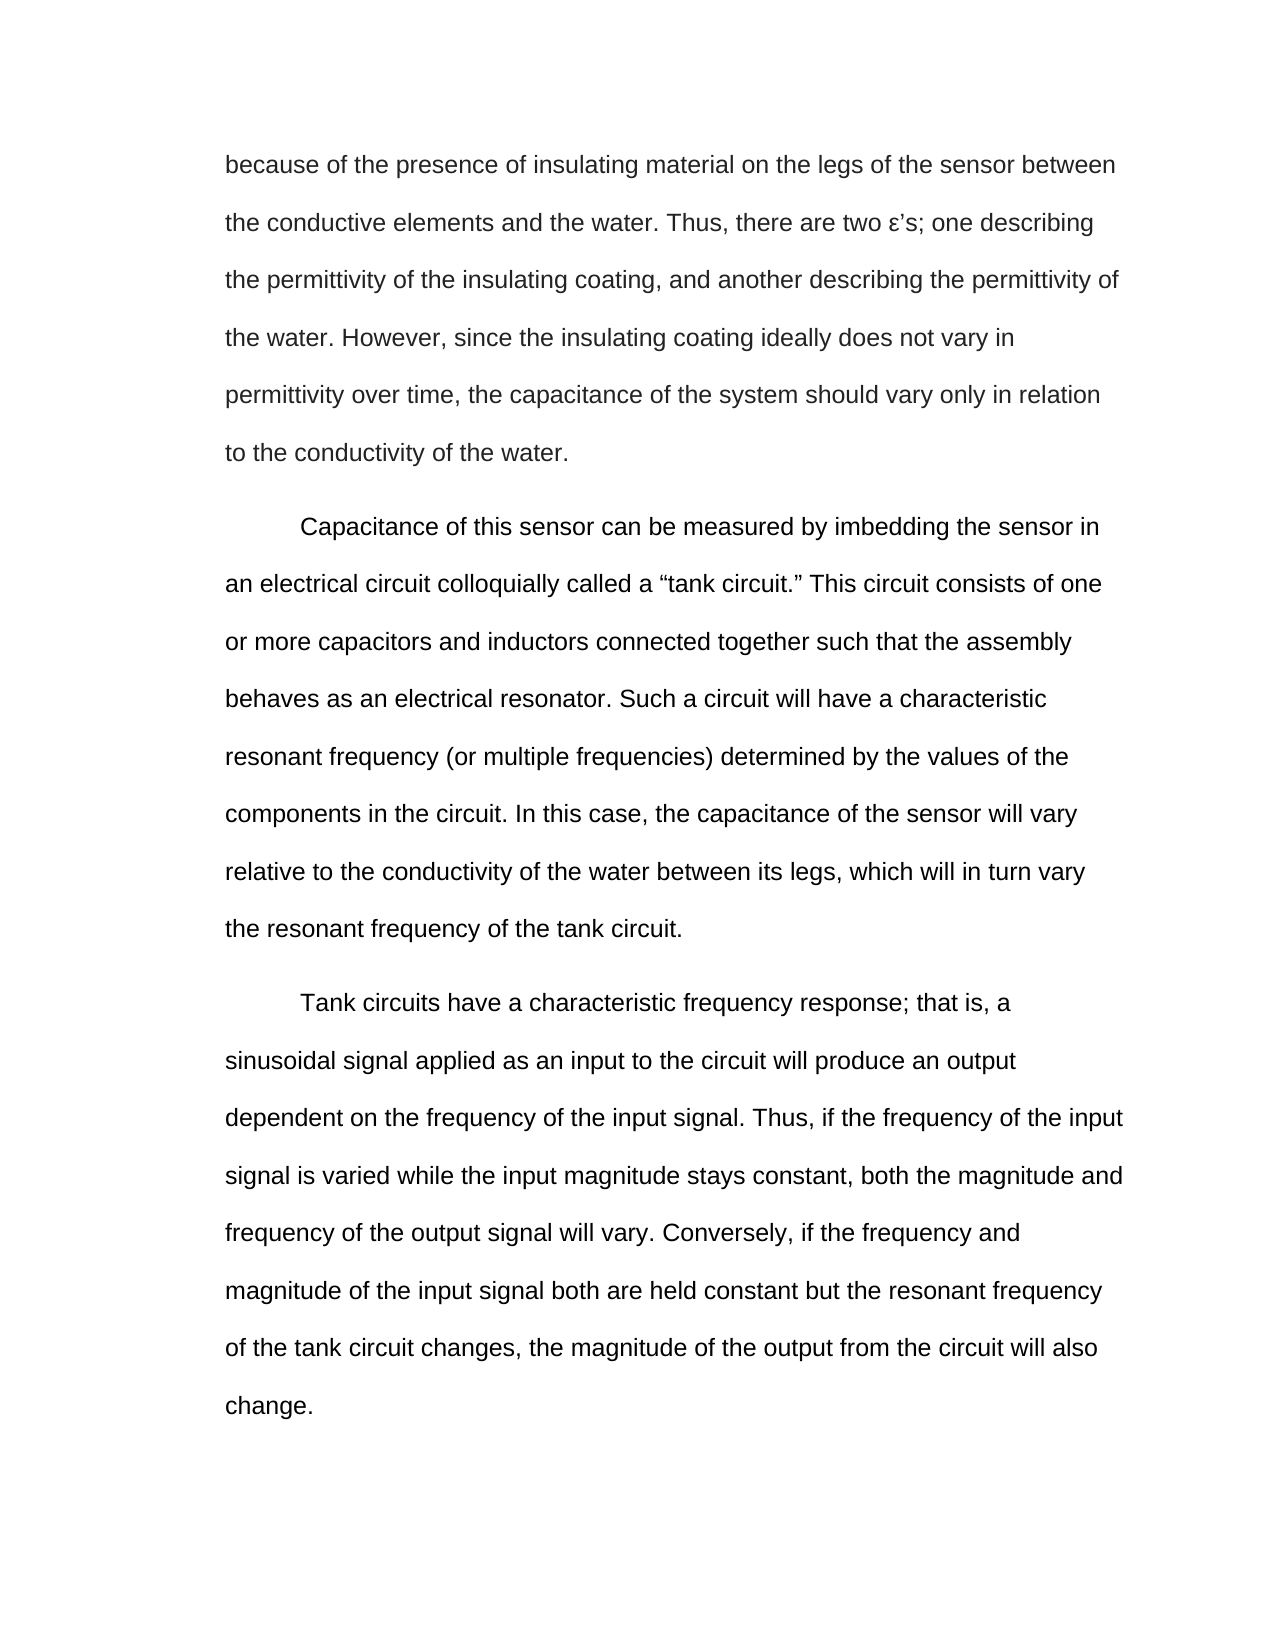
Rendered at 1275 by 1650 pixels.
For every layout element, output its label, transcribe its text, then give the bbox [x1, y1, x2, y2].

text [225, 150, 1125, 466]
text Tank circuits have a characteristic frequency response; that is, a sinusoidal signal applied as an input to the circuit will produce an output dependent on the frequency of the input signal. Thus, if the frequency of the input signal is varied while the input magnitude stays constant, both the magnitude and frequency of the output signal will vary. Conversely, if the frequency and magnitude of the input signal both are held constant but the resonant frequency of the tank circuit changes, the magnitude of the output from the circuit will also change. [225, 988, 1125, 1419]
text Capacitance of this sensor can be measured by imbedding the sensor in an electrical circuit colloquially called a “tank circuit.” This circuit consists of one or more capacitors and inductors connected together such that the assembly behaves as an electrical resonator. Such a circuit will have a characteristic resonant frequency (or multiple frequencies) determined by the values of the components in the circuit. In this case, the capacitance of the sensor will vary relative to the conductivity of the water between its legs, which will in turn vary the resonant frequency of the tank circuit. [225, 512, 1125, 943]
